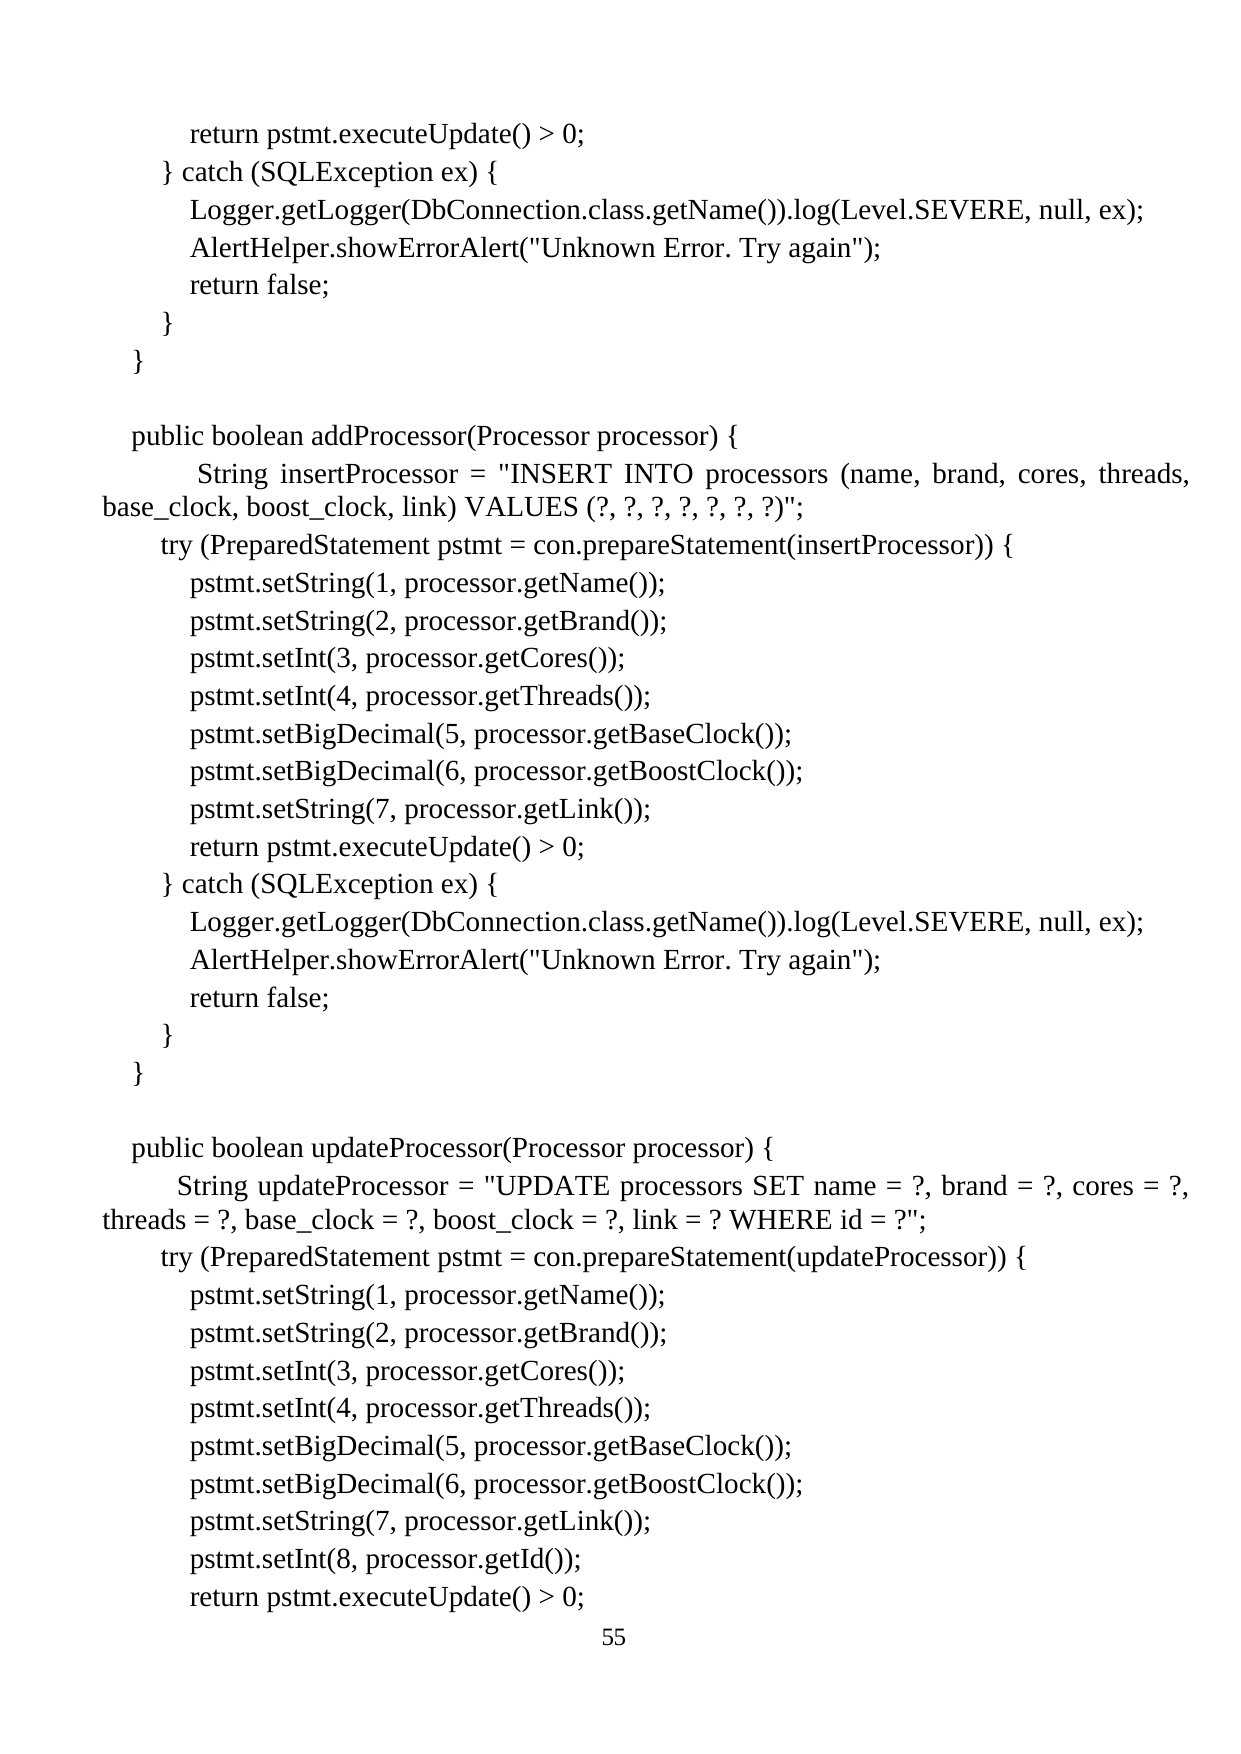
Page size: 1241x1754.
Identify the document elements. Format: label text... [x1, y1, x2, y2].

subtitle return pstmt.executeUpdate() > 0; [102, 829, 1192, 862]
subtitle pstmt.setBigDecimal(5, processor.getBaseClock()); [102, 1428, 1192, 1462]
subtitle Logger.getLogger(DbConnection.class.getName()).log(Level.SEVERE, null, ex); [102, 192, 1192, 226]
subtitle pstmt.setString(7, processor.getLink()); [102, 1503, 1192, 1537]
subtitle pstmt.setString(1, processor.getName()); [102, 1277, 1192, 1311]
subtitle pstmt.setString(7, processor.getLink()); [102, 791, 1192, 825]
subtitle public boolean updateProcessor(Processor processor) { [102, 1131, 1192, 1164]
subtitle pstmt.setString(2, processor.getBrand()); [102, 603, 1192, 636]
subtitle pstmt.setBigDecimal(6, processor.getBoostClock()); [102, 753, 1192, 787]
subtitle return false; [102, 267, 1192, 301]
subtitle String insertProcessor = "INSERT INTO processors (name, brand, cores, threads, base_clock, boost_clock, link) VALUES (?, ?, ?, ?, ?, ?, ?)"; [102, 456, 1192, 523]
subtitle String updateProcessor = "UPDATE processors SET name = ?, brand = ?, cores = ?, threads = ?, base_clock = ?, boost_clock = ?, link = ? WHERE id = ?"; [102, 1168, 1192, 1235]
subtitle return false; [102, 980, 1192, 1013]
subtitle AlertHelper.showErrorAlert("Unknown Error. Try again"); [102, 942, 1192, 976]
subtitle return pstmt.executeUpdate() > 0; [102, 1579, 1192, 1612]
subtitle return pstmt.executeUpdate() > 0; [102, 117, 1192, 150]
subtitle try (PreparedStatement pstmt = con.prepareStatement(updateProcessor)) { [102, 1239, 1192, 1273]
subtitle pstmt.setInt(3, processor.getCores()); [102, 640, 1192, 674]
subtitle pstmt.setInt(8, processor.getId()); [102, 1541, 1192, 1575]
subtitle } catch (SQLException ex) { [102, 154, 1192, 188]
subtitle Logger.getLogger(DbConnection.class.getName()).log(Level.SEVERE, null, ex); [102, 904, 1192, 938]
subtitle pstmt.setBigDecimal(5, processor.getBaseClock()); [102, 716, 1192, 749]
subtitle } catch (SQLException ex) { [102, 867, 1192, 900]
subtitle pstmt.setString(1, processor.getName()); [102, 565, 1192, 598]
subtitle public boolean addProcessor(Processor processor) { [102, 418, 1192, 452]
subtitle pstmt.setInt(4, processor.getThreads()); [102, 1390, 1192, 1424]
subtitle AlertHelper.showErrorAlert("Unknown Error. Try again"); [102, 230, 1192, 263]
subtitle pstmt.setInt(3, processor.getCores()); [102, 1353, 1192, 1386]
subtitle try (PreparedStatement pstmt = con.prepareStatement(insertProcessor)) { [102, 527, 1192, 561]
subtitle } [102, 1017, 1192, 1051]
subtitle pstmt.setInt(4, processor.getThreads()); [102, 678, 1192, 712]
subtitle } [102, 1055, 1192, 1089]
subtitle } [102, 305, 1192, 339]
subtitle } [102, 343, 1192, 376]
subtitle pstmt.setBigDecimal(6, processor.getBoostClock()); [102, 1466, 1192, 1499]
subtitle pstmt.setString(2, processor.getBrand()); [102, 1315, 1192, 1348]
